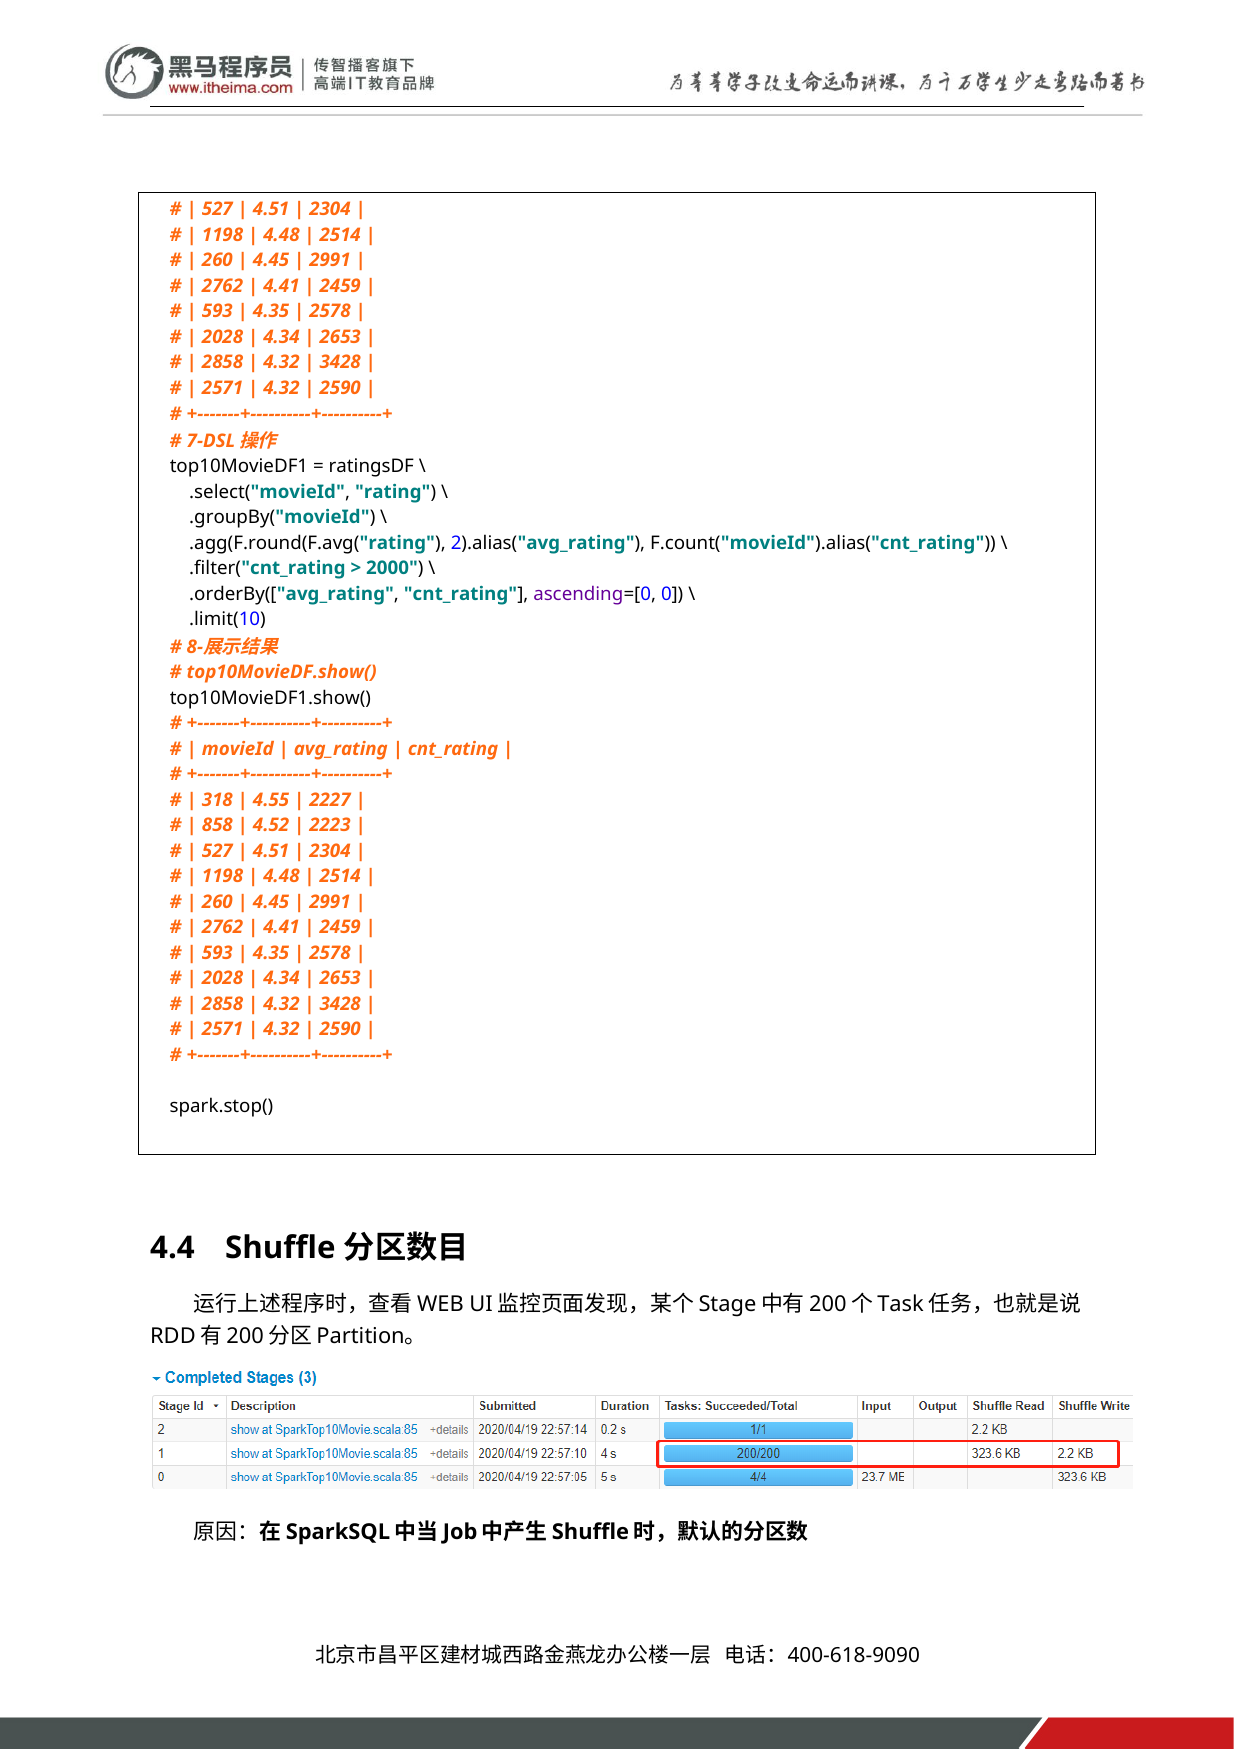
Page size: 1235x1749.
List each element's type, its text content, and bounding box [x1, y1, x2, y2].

picture [0, 1658, 1234, 1749]
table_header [139, 193, 1095, 1154]
picture [150, 1368, 1143, 1496]
picture [0, 0, 1235, 123]
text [150, 1514, 1084, 1546]
subtitle Shuffle 分区数目 [150, 1222, 1084, 1267]
text 运行上述程序时，查看WEB UI监控页面发现，某个Stage中有200个Task任务，也就是说RDD有200分区Partition。 [150, 1286, 1084, 1350]
